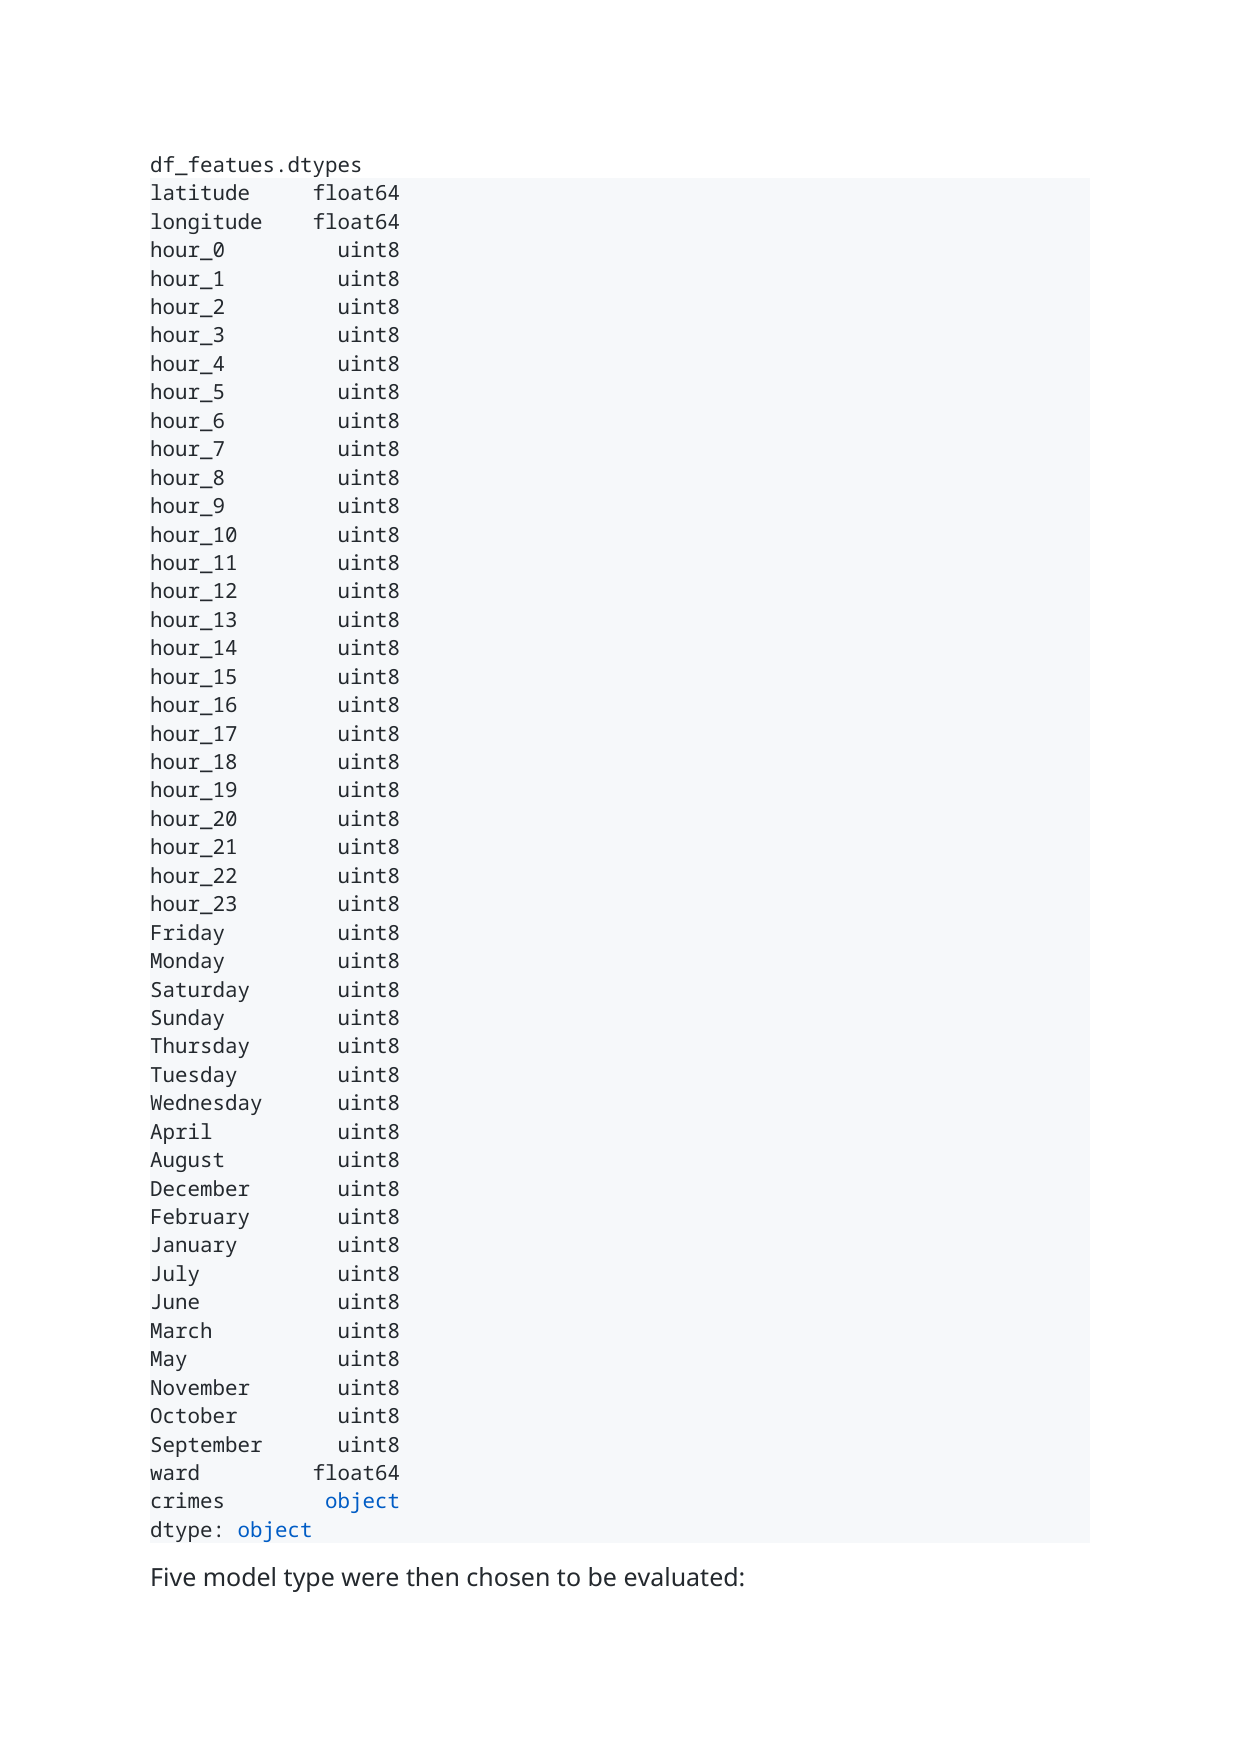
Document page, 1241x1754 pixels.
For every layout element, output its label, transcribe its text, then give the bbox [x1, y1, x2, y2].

text hour_20 uint8 [150, 804, 1090, 832]
text hour_6 uint8 [150, 406, 1090, 434]
text August uint8 [150, 1145, 1090, 1174]
text hour_4 uint8 [150, 349, 1090, 377]
text df_featues.dtypes [150, 150, 1090, 178]
text hour_16 uint8 [150, 690, 1090, 719]
text hour_7 uint8 [150, 434, 1090, 463]
text hour_19 uint8 [150, 776, 1090, 804]
text hour_0 uint8 [150, 235, 1090, 264]
text hour_2 uint8 [150, 292, 1090, 321]
text hour_15 uint8 [150, 662, 1090, 690]
text Wednesday uint8 [150, 1088, 1090, 1117]
text hour_17 uint8 [150, 719, 1090, 747]
text October uint8 [150, 1401, 1090, 1430]
text hour_13 uint8 [150, 605, 1090, 633]
text hour_3 uint8 [150, 321, 1090, 349]
text March uint8 [150, 1316, 1090, 1344]
text hour_8 uint8 [150, 463, 1090, 491]
text latitude float64 [150, 178, 1090, 207]
text Saturday uint8 [150, 975, 1090, 1003]
text hour_9 uint8 [150, 491, 1090, 520]
text December uint8 [150, 1174, 1090, 1202]
text February uint8 [150, 1202, 1090, 1231]
text Sunday uint8 [150, 1003, 1090, 1032]
text Friday uint8 [150, 918, 1090, 946]
text Five model type were then chosen to be evaluated: [150, 1560, 1090, 1594]
text hour_12 uint8 [150, 577, 1090, 605]
text hour_18 uint8 [150, 747, 1090, 776]
text hour_23 uint8 [150, 889, 1090, 918]
text Monday uint8 [150, 946, 1090, 975]
text June uint8 [150, 1287, 1090, 1316]
text January uint8 [150, 1231, 1090, 1259]
text hour_11 uint8 [150, 548, 1090, 577]
text ward float64 [150, 1458, 1090, 1487]
text longitude float64 [150, 207, 1090, 235]
text dtype: object [150, 1515, 1090, 1543]
text hour_1 uint8 [150, 264, 1090, 292]
text hour_22 uint8 [150, 861, 1090, 889]
text hour_5 uint8 [150, 377, 1090, 406]
text September uint8 [150, 1430, 1090, 1458]
text Tuesday uint8 [150, 1060, 1090, 1088]
text November uint8 [150, 1373, 1090, 1401]
text hour_10 uint8 [150, 520, 1090, 548]
text April uint8 [150, 1117, 1090, 1145]
text May uint8 [150, 1344, 1090, 1373]
text hour_21 uint8 [150, 832, 1090, 861]
text hour_14 uint8 [150, 633, 1090, 662]
text Thursday uint8 [150, 1032, 1090, 1060]
text crimes object [150, 1487, 1090, 1515]
text July uint8 [150, 1259, 1090, 1287]
